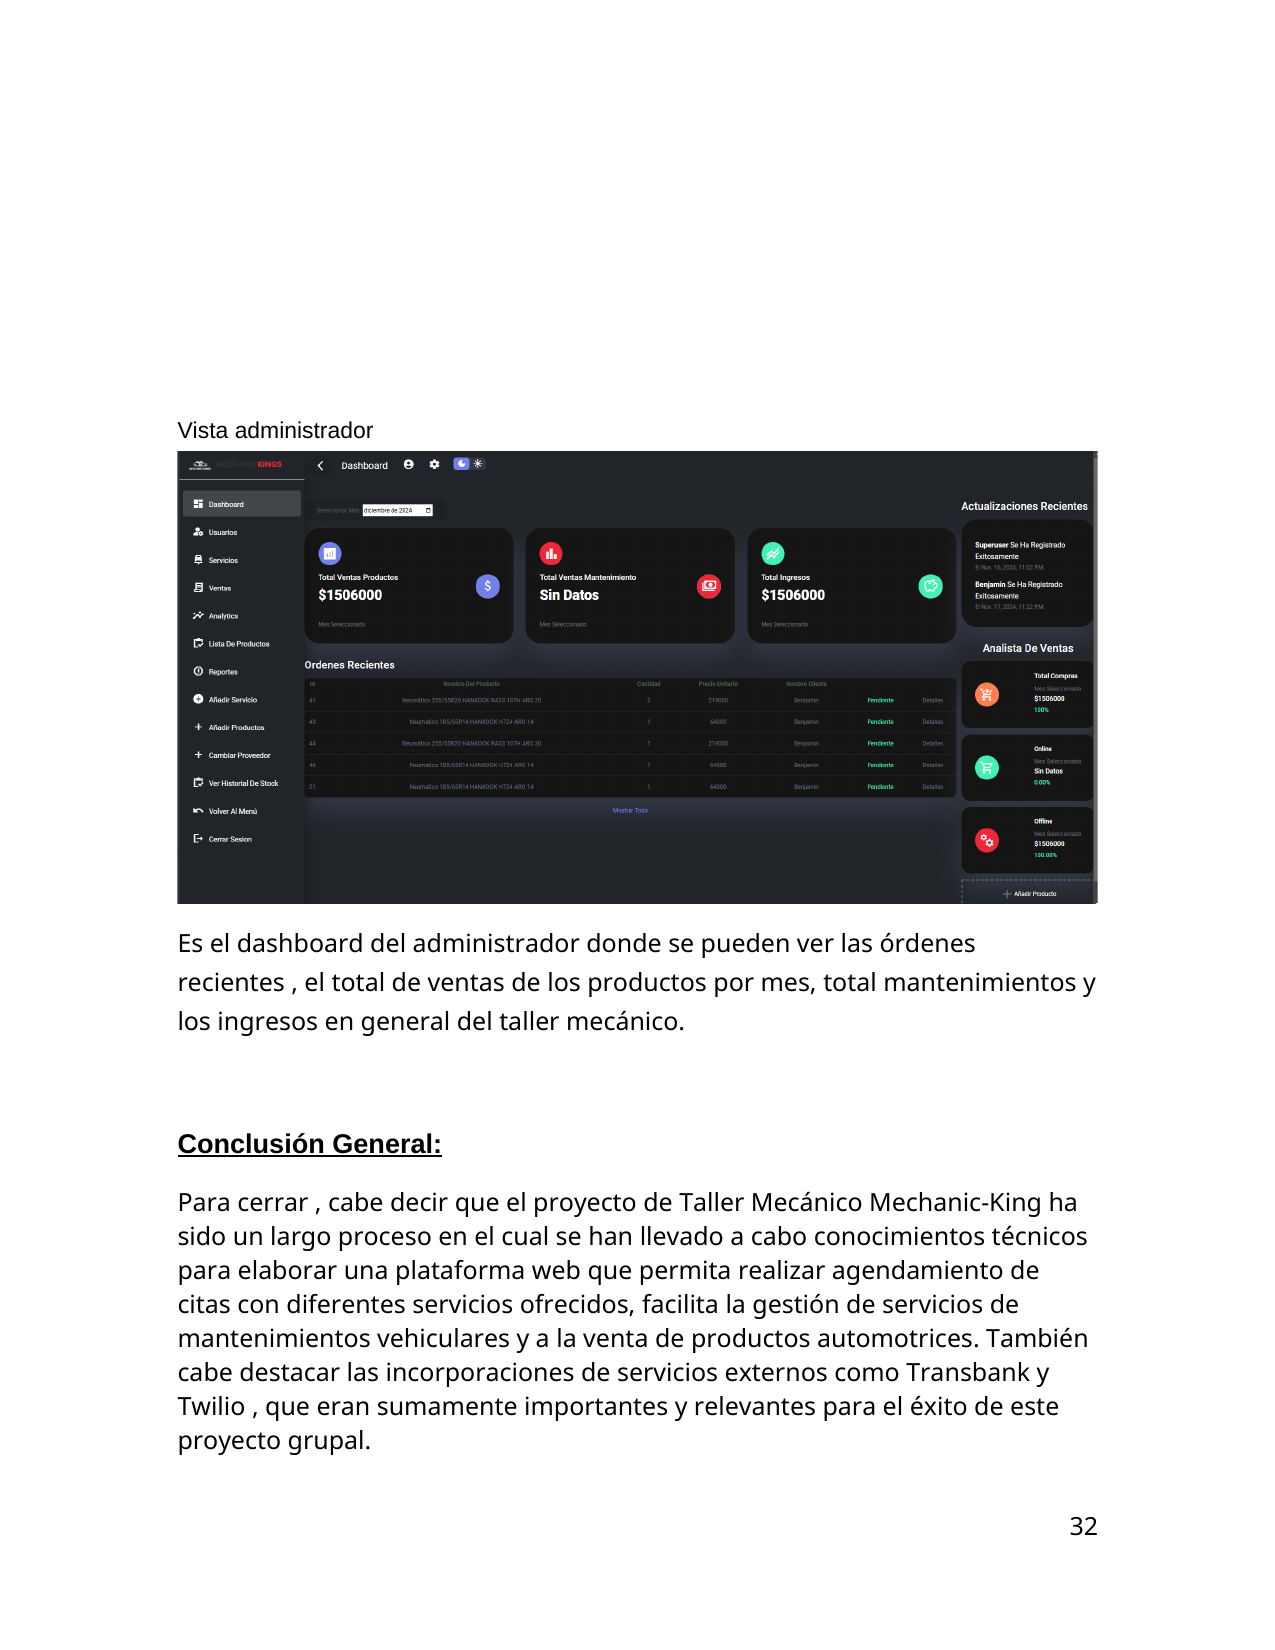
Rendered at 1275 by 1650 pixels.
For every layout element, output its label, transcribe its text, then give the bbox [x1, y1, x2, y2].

subtitle Vista administrador [177, 417, 1098, 443]
picture [177, 451, 1098, 904]
text Es el dashboard del administrador donde se pueden ver las órdenes recientes , el total de ventas de los productos por mes, total mantenimientos y los ingresos en general del taller mecánico. [177, 926, 1098, 1038]
subtitle Conclusión General: [177, 1128, 1098, 1159]
text Para cerrar , cabe decir que el proyecto de Taller Mecánico Mechanic-King ha sido un largo proceso en el cual se han llevado a cabo conocimientos técnicos para elaborar una plataforma web que permita realizar agendamiento de citas con diferentes servicios ofrecidos, facilita la gestión de servicios de mantenimientos vehiculares y a la venta de productos automotrices. También cabe destacar las incorporaciones de servicios externos como Transbank y Twilio , que eran sumamente importantes y relevantes para el éxito de este proyecto grupal. [177, 1184, 1098, 1457]
